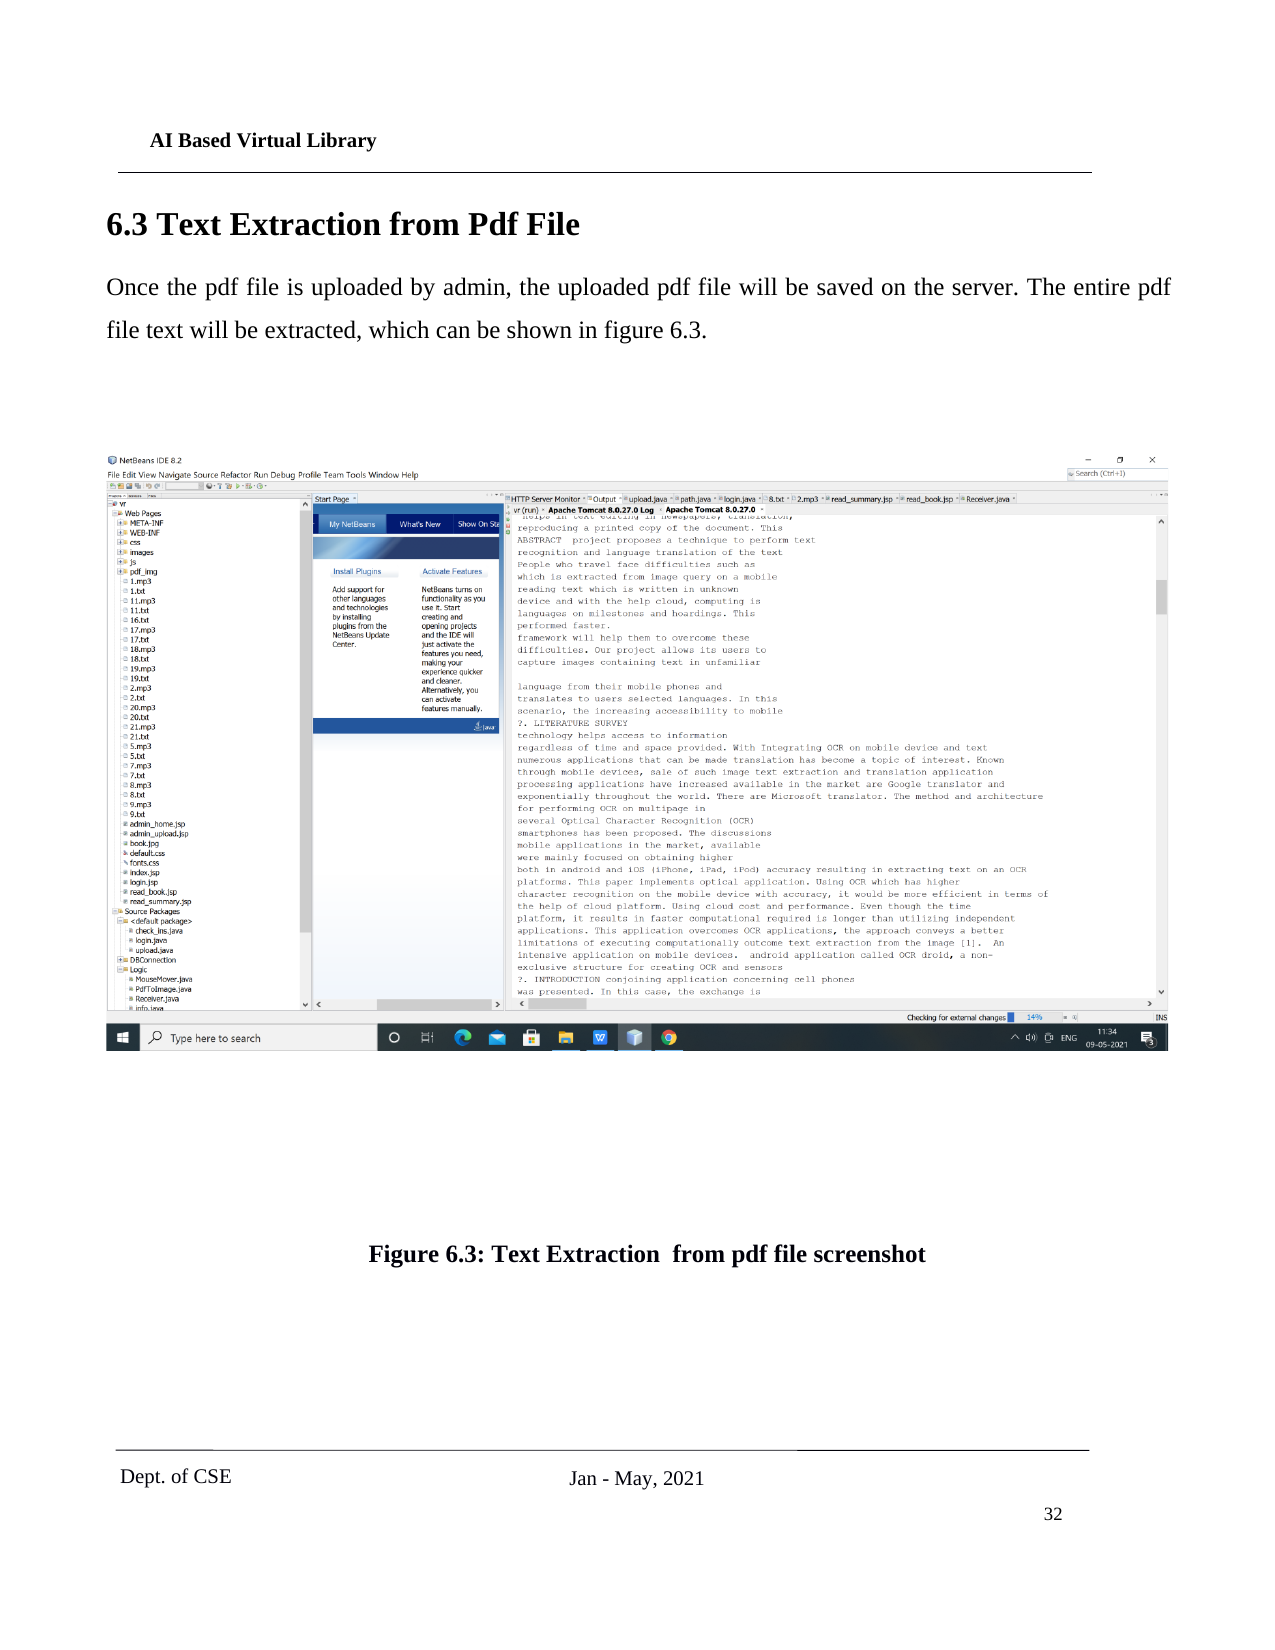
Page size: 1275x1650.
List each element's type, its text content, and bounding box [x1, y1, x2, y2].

text Once the pdf file is uploaded by admin, the uploaded pdf file will be saved on the server. The entire pdf file text will be extracted, which can be shown in figure 6.3. [106, 272, 1173, 343]
picture [106, 452, 1169, 1051]
subtitle Figure 6.3: Text Extraction from pdf file screenshot [199, 1239, 1095, 1268]
subtitle 6.3 Text Extraction from Pdf File [106, 204, 1173, 242]
text 32 [106, 1503, 1173, 1525]
